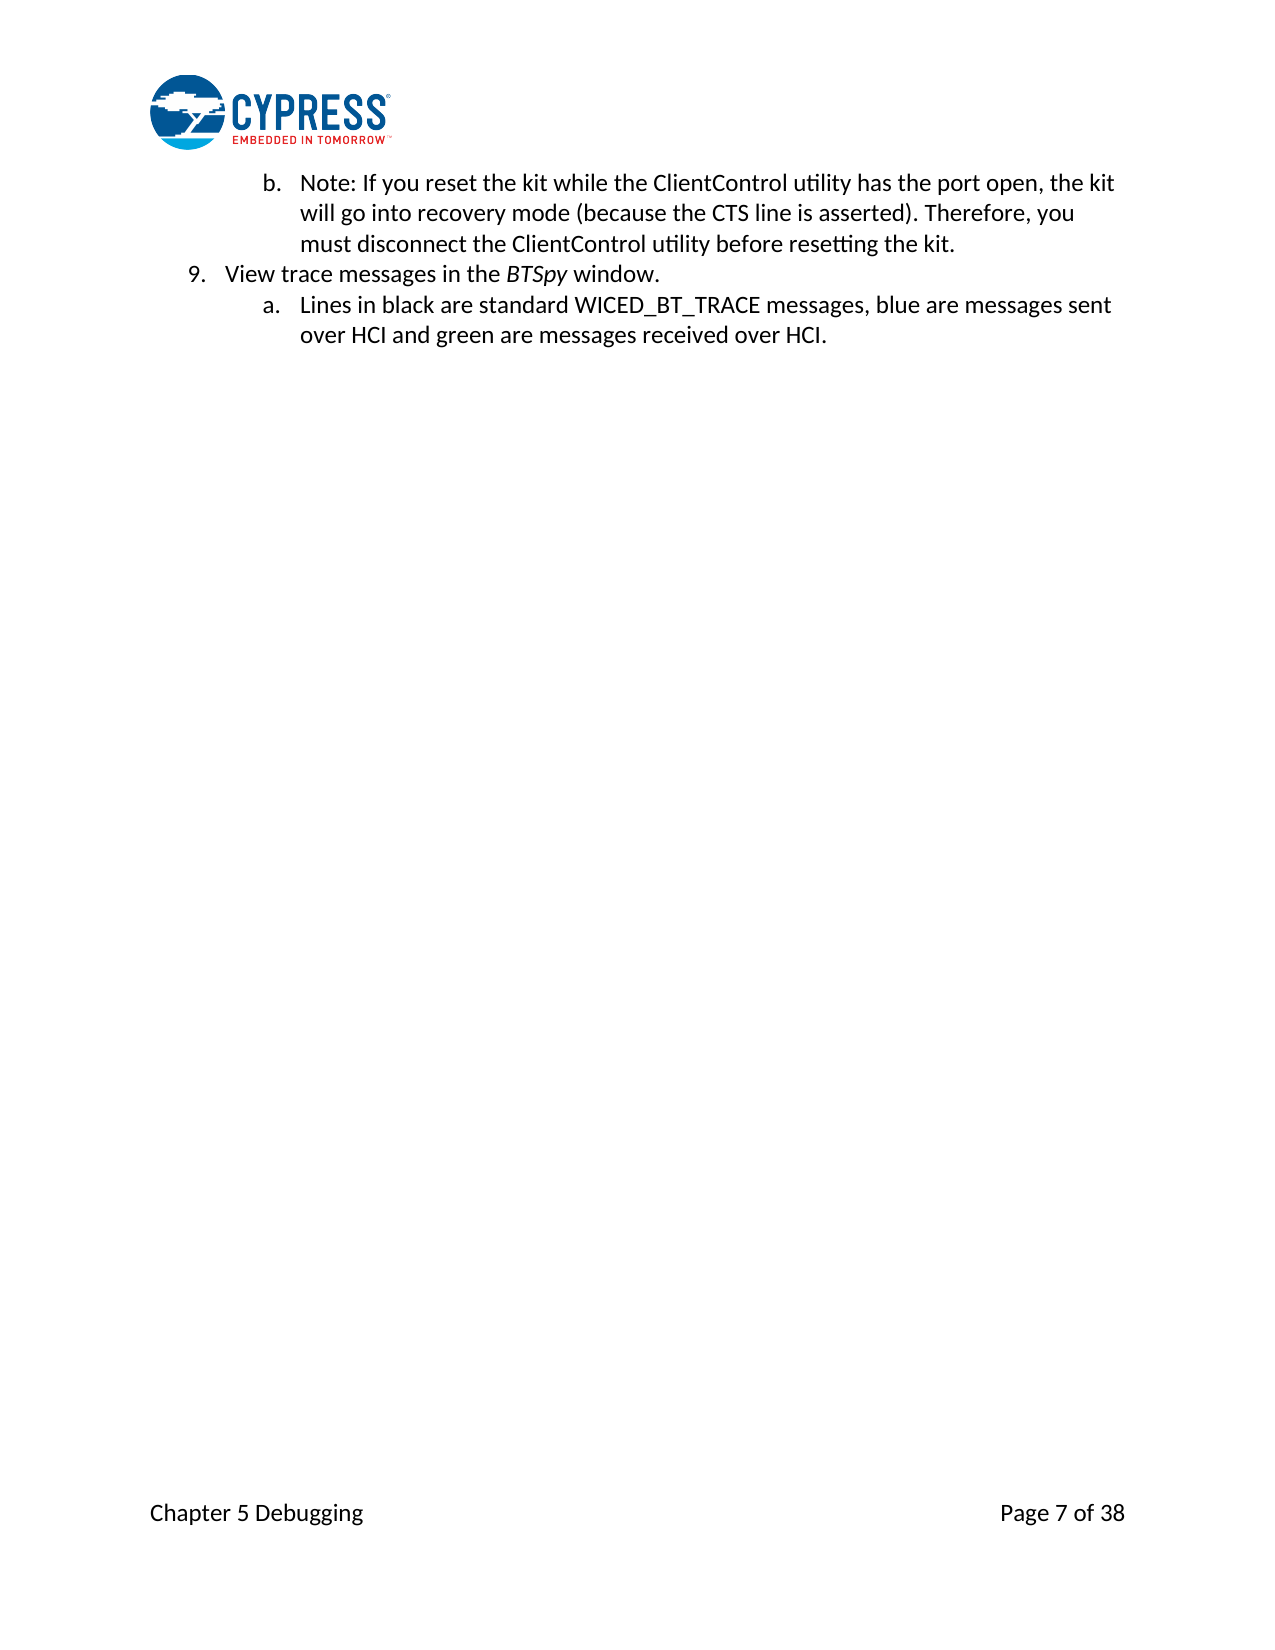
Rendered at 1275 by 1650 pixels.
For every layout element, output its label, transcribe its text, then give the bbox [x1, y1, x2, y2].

list Note: If you reset the kit while the ClientControl utility has the port open, the kit will go into recovery mode (because the CTS line is asserted). Therefore, you must disconnect the ClientControl utility before resetting the kit. [262, 167, 1125, 258]
list View trace messages in the BTSpy window. [187, 258, 1125, 289]
list Lines in black are standard WICED_BT_TRACE messages, blue are messages sent over HCI and green are messages received over HCI. [262, 289, 1125, 350]
picture [150, 75, 392, 150]
